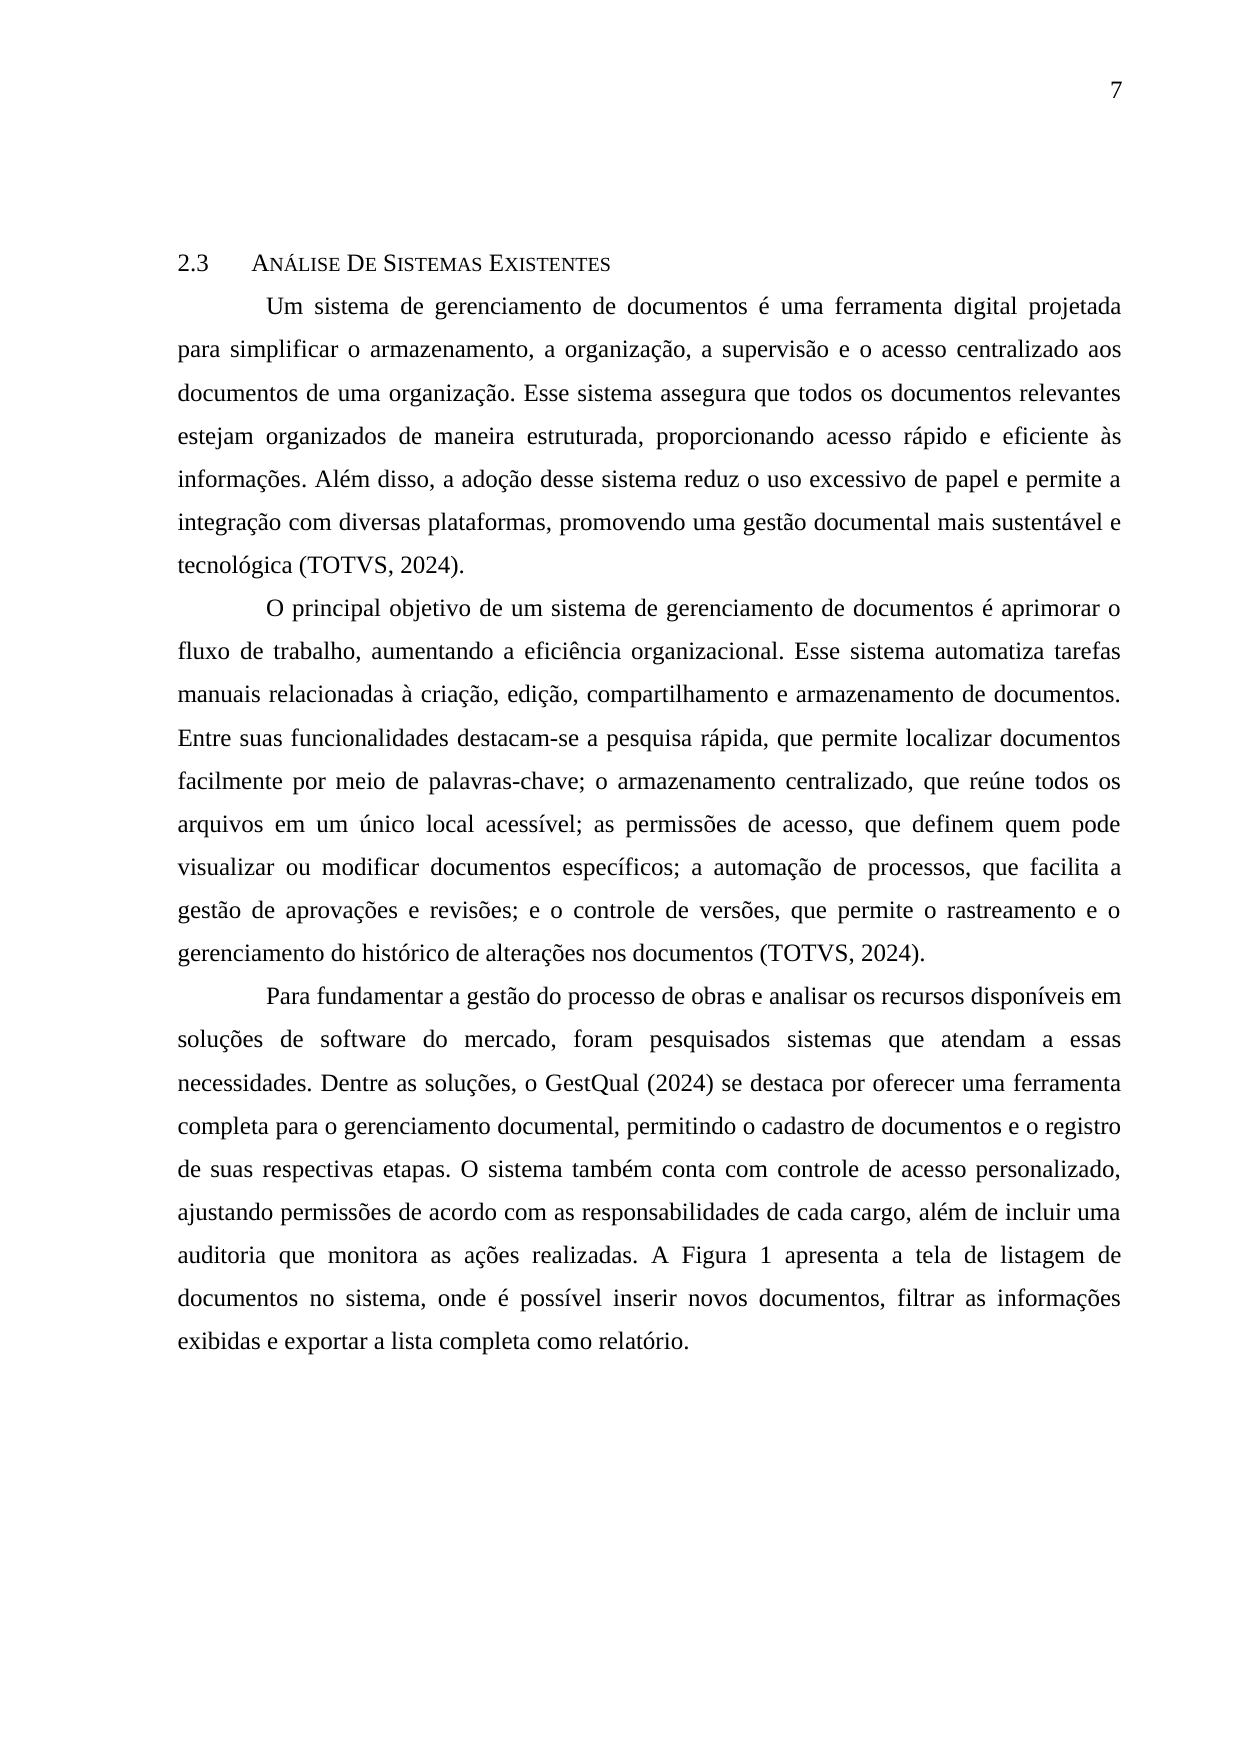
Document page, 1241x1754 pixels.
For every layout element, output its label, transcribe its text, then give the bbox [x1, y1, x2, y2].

text Para fundamentar a gestão do processo de obras e analisar os recursos disponíveis em soluções de software do mercado, foram pesquisados sistemas que atendam a essas necessidades. Dentre as soluções, o GestQual (2024) se destaca por oferecer uma ferramenta completa para o gerenciamento documental, permitindo o cadastro de documentos e o registro de suas respectivas etapas. O sistema também conta com controle de acesso personalizado, ajustando permissões de acordo com as responsabilidades de cada cargo, além de incluir uma auditoria que monitora as ações realizadas. A Figura 1 apresenta a tela de listagem de documentos no sistema, onde é possível inserir novos documentos, filtrar as informações exibidas e exportar a lista completa como relatório. [177, 981, 1122, 1355]
text Um sistema de gerenciamento de documentos é uma ferramenta digital projetada para simplificar o armazenamento, a organização, a supervisão e o acesso centralizado aos documentos de uma organização. Esse sistema assegura que todos os documentos relevantes estejam organizados de maneira estruturada, proporcionando acesso rápido e eficiente às informações. Além disso, a adoção desse sistema reduz o uso excessivo de papel e permite a integração com diversas plataformas, promovendo uma gestão documental mais sustentável e tecnológica (TOTVS, 2024). [177, 291, 1122, 579]
text O principal objetivo de um sistema de gerenciamento de documentos é aprimorar o fluxo de trabalho, aumentando a eficiência organizacional. Esse sistema automatiza tarefas manuais relacionadas à criação, edição, compartilhamento e armazenamento de documentos. Entre suas funcionalidades destacam-se a pesquisa rápida, que permite localizar documentos facilmente por meio de palavras-chave; o armazenamento centralizado, que reúne todos os arquivos em um único local acessível; as permissões de acesso, que definem quem pode visualizar ou modificar documentos específicos; a automação de processos, que facilita a gestão de aprovações e revisões; e o controle de versões, que permite o rastreamento e o gerenciamento do histórico de alterações nos documentos (TOTVS, 2024). [177, 593, 1122, 967]
subtitle Análise De Sistemas Existentes [177, 248, 1122, 277]
